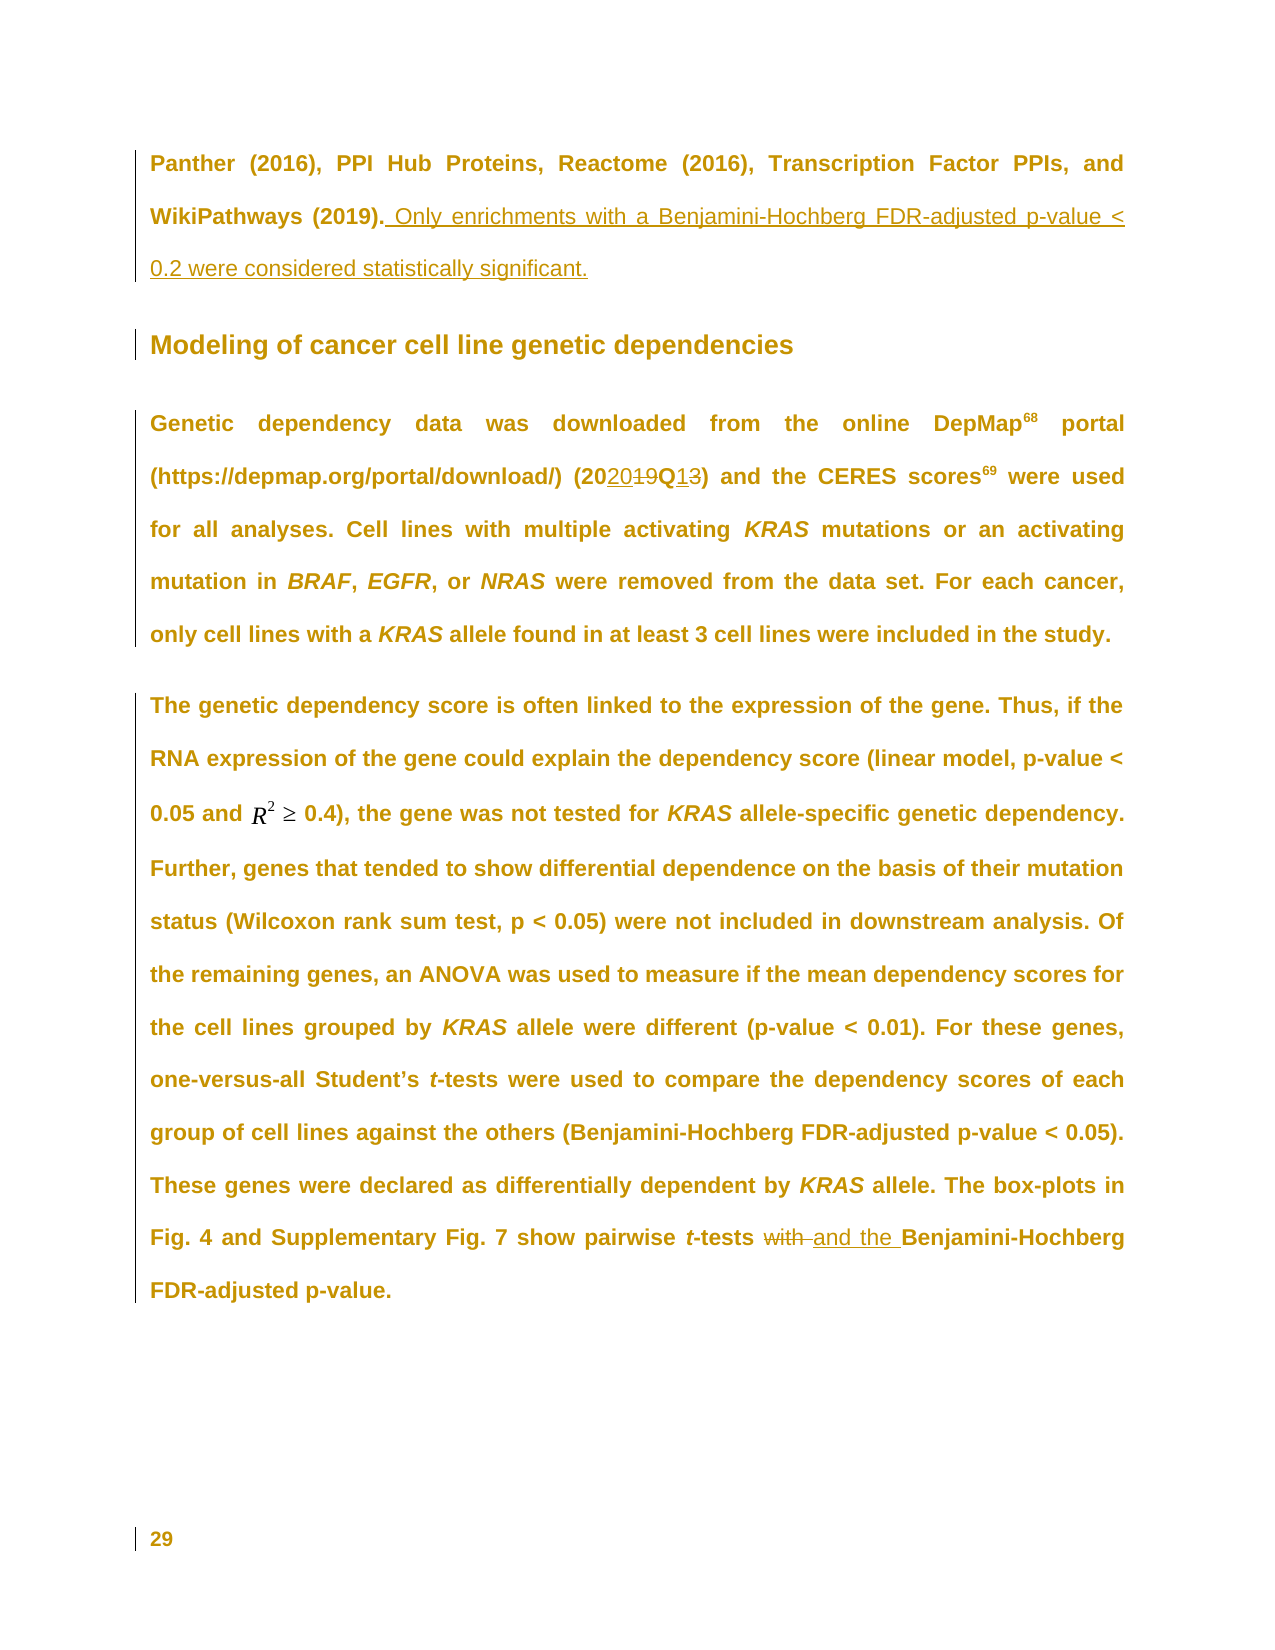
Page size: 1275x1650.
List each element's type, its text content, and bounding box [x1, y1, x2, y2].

subtitle Modeling of cancer cell line genetic dependencies [150, 329, 1125, 360]
text Genetic dependency data was downloaded from the online DepMap portal (https://depmap.org/portal/download/) (20Q) and the CERES scores were used for all analyses. Cell lines with multiple activating KRAS mutations or an activating mutation in BRAF, EGFR, or NRAS were removed from the data set. For each cancer, only cell lines with a KRAS allele found in at least 3 cell lines were included in the study. [150, 410, 1125, 647]
text The genetic dependency score is often linked to the expression of the gene. Thus, if the RNA expression of the gene could explain the dependency score (linear model, p-value < 0.05 and 0.4), the gene was not tested for KRAS allele-specific genetic dependency. Further, genes that tended to show differential dependence on the basis of their mutation status (Wilcoxon rank sum test, p < 0.05) were not included in downstream analysis. Of the remaining genes, an ANOVA was used to measure if the mean dependency scores for the cell lines grouped by KRAS allele were different (p-value < 0.01). For these genes, one-versus-all Student’s t-tests were used to compare the dependency scores of each group of cell lines against the others (Benjamini-Hochberg FDR-adjusted p-value < 0.05). These genes were declared as differentially dependent by KRAS allele. The box-plots in Fig. 4 and Supplementary Fig. 7 show pairwise t-tests Benjamini-Hochberg FDR-adjusted p-value. [150, 692, 1125, 1303]
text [150, 150, 1125, 282]
